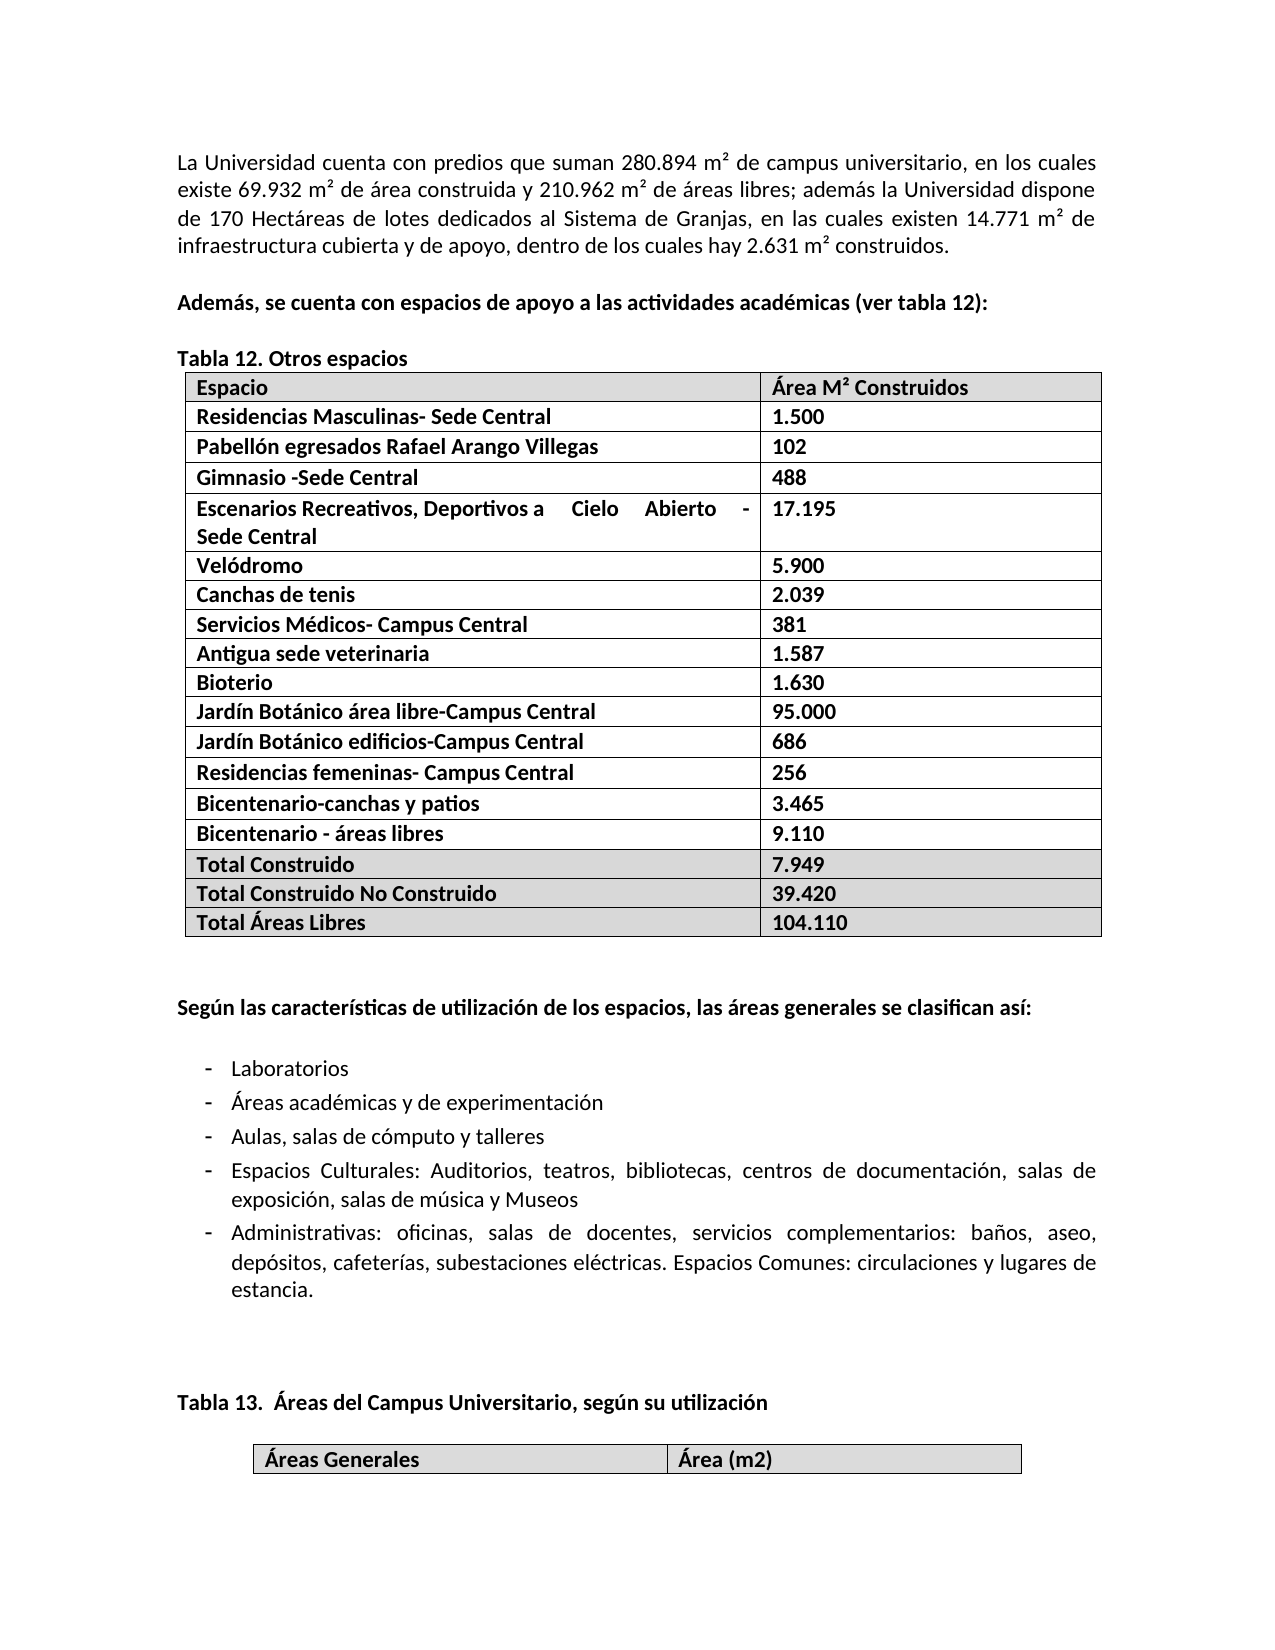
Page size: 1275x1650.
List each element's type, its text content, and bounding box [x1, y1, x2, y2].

table_cell Residencias Masculinas- Sede Central [186, 402, 760, 431]
table_cell Antigua sede veterinaria [186, 639, 760, 667]
table_header Área (m2) [668, 1445, 1021, 1473]
table_cell Total Construido No Construido [186, 879, 760, 907]
list Aulas, salas de cómputo y talleres [204, 1117, 1098, 1151]
table_cell Escenarios Recreativos, Deportivos a Cielo Abierto - Sede Central [186, 494, 760, 551]
table_cell Gimnasio -Sede Central [186, 463, 760, 493]
table_cell 102 [761, 432, 1101, 462]
table_cell 7.949 [761, 850, 1101, 878]
list Administrativas: oficinas, salas de docentes, servicios complementarios: baños, aseo, depósitos, cafeterías, subestaciones eléctricas. Espacios Comunes: circulaciones y lugares de estancia. [204, 1213, 1098, 1304]
table_cell 488 [761, 463, 1101, 493]
text Además, se cuenta con espacios de apoyo a las actividades académicas (ver tabla 12): [177, 288, 1098, 316]
text Tabla 12. Otros espacios [177, 344, 1098, 372]
table_cell 9.110 [761, 820, 1101, 849]
table_cell Canchas de tenis [186, 581, 760, 609]
table_cell Total Construido [186, 850, 760, 878]
table_cell 39.420 [761, 879, 1101, 907]
table_cell 17.195 [761, 494, 1101, 551]
text Según las características de utilización de los espacios, las áreas generales se clasifican así: [177, 993, 1098, 1021]
table_cell 1.500 [761, 402, 1101, 431]
table_cell Pabellón egresados Rafael Arango Villegas [186, 432, 760, 462]
table_cell 686 [761, 727, 1101, 757]
table_cell 2.039 [761, 581, 1101, 609]
table_cell 3.465 [761, 789, 1101, 818]
table_cell Bicentenario - áreas libres [186, 820, 760, 849]
table_header Área M² Construidos [761, 373, 1101, 401]
table_cell Bioterio [186, 668, 760, 696]
table_cell Velódromo [186, 552, 760, 579]
table_cell Total Áreas Libres [186, 908, 760, 936]
list Áreas académicas y de experimentación [204, 1083, 1098, 1117]
table_cell Jardín Botánico edificios-Campus Central [186, 727, 760, 757]
table_header Espacio [186, 373, 760, 401]
table_cell 95.000 [761, 697, 1101, 726]
table_cell 1.630 [761, 668, 1101, 696]
table_cell Jardín Botánico área libre-Campus Central [186, 697, 760, 726]
table_header Áreas Generales [254, 1445, 667, 1473]
list Laboratorios [204, 1049, 1098, 1083]
table_cell 5.900 [761, 552, 1101, 579]
text Tabla 13. Áreas del Campus Universitario, según su utilización [177, 1388, 1098, 1416]
table_cell Bicentenario-canchas y patios [186, 789, 760, 818]
text La Universidad cuenta con predios que suman 280.894 m² de campus universitario, en los cuales existe 69.932 m² de área construida y 210.962 m² de áreas libres; además la Universidad dispone de 170 Hectáreas de lotes dedicados al Sistema de Granjas, en las cuales existen 14.771 m² de infraestructura cubierta y de apoyo, dentro de los cuales hay 2.631 m² construidos. [177, 148, 1098, 260]
table_cell 1.587 [761, 639, 1101, 667]
table_cell 256 [761, 758, 1101, 788]
list Espacios Culturales: Auditorios, teatros, bibliotecas, centros de documentación, salas de exposición, salas de música y Museos [204, 1151, 1098, 1213]
table_cell 381 [761, 610, 1101, 638]
table_cell Residencias femeninas- Campus Central [186, 758, 760, 788]
table_cell 104.110 [761, 908, 1101, 936]
table_cell Servicios Médicos- Campus Central [186, 610, 760, 638]
